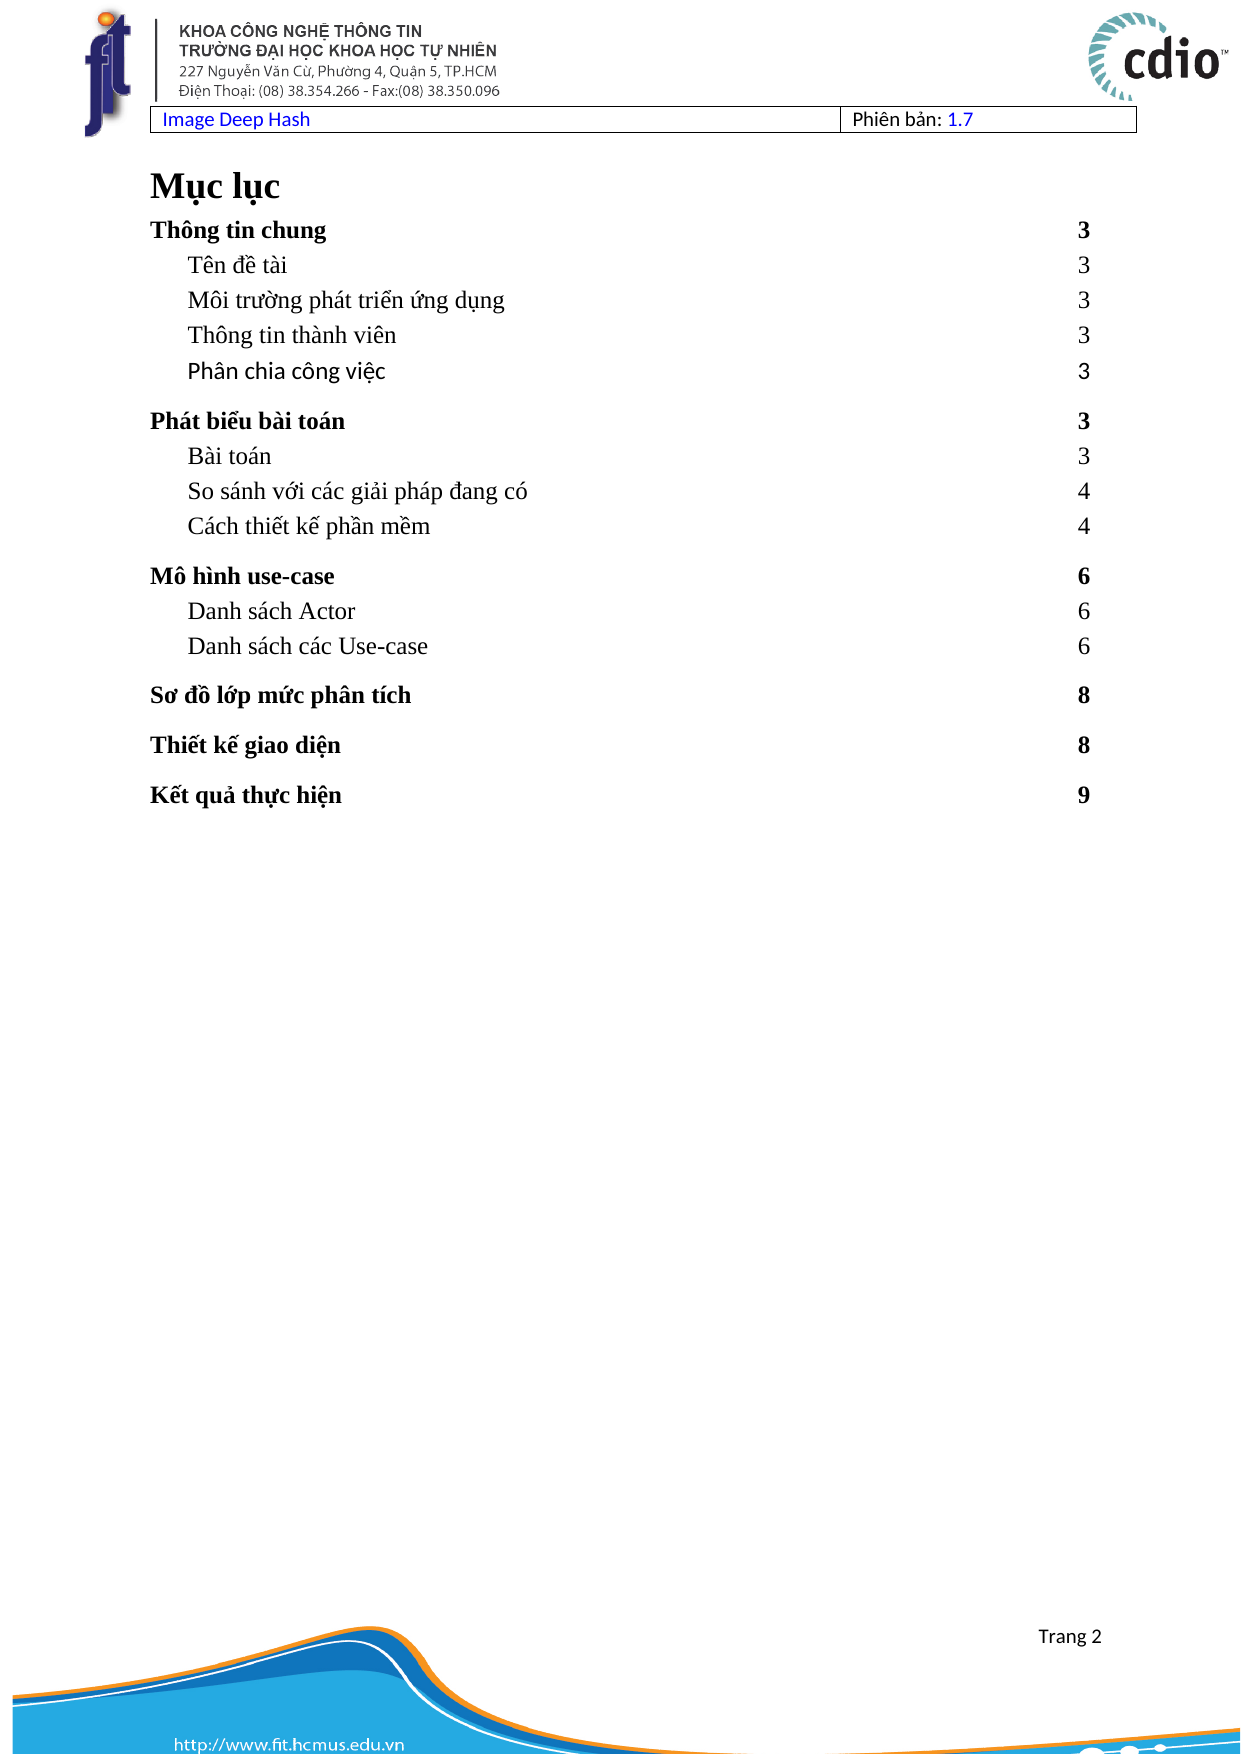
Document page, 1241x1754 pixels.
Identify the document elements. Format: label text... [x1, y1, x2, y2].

picture [12, 1623, 1241, 1754]
title Mục lục [150, 163, 1090, 207]
picture [61, 2, 1241, 161]
